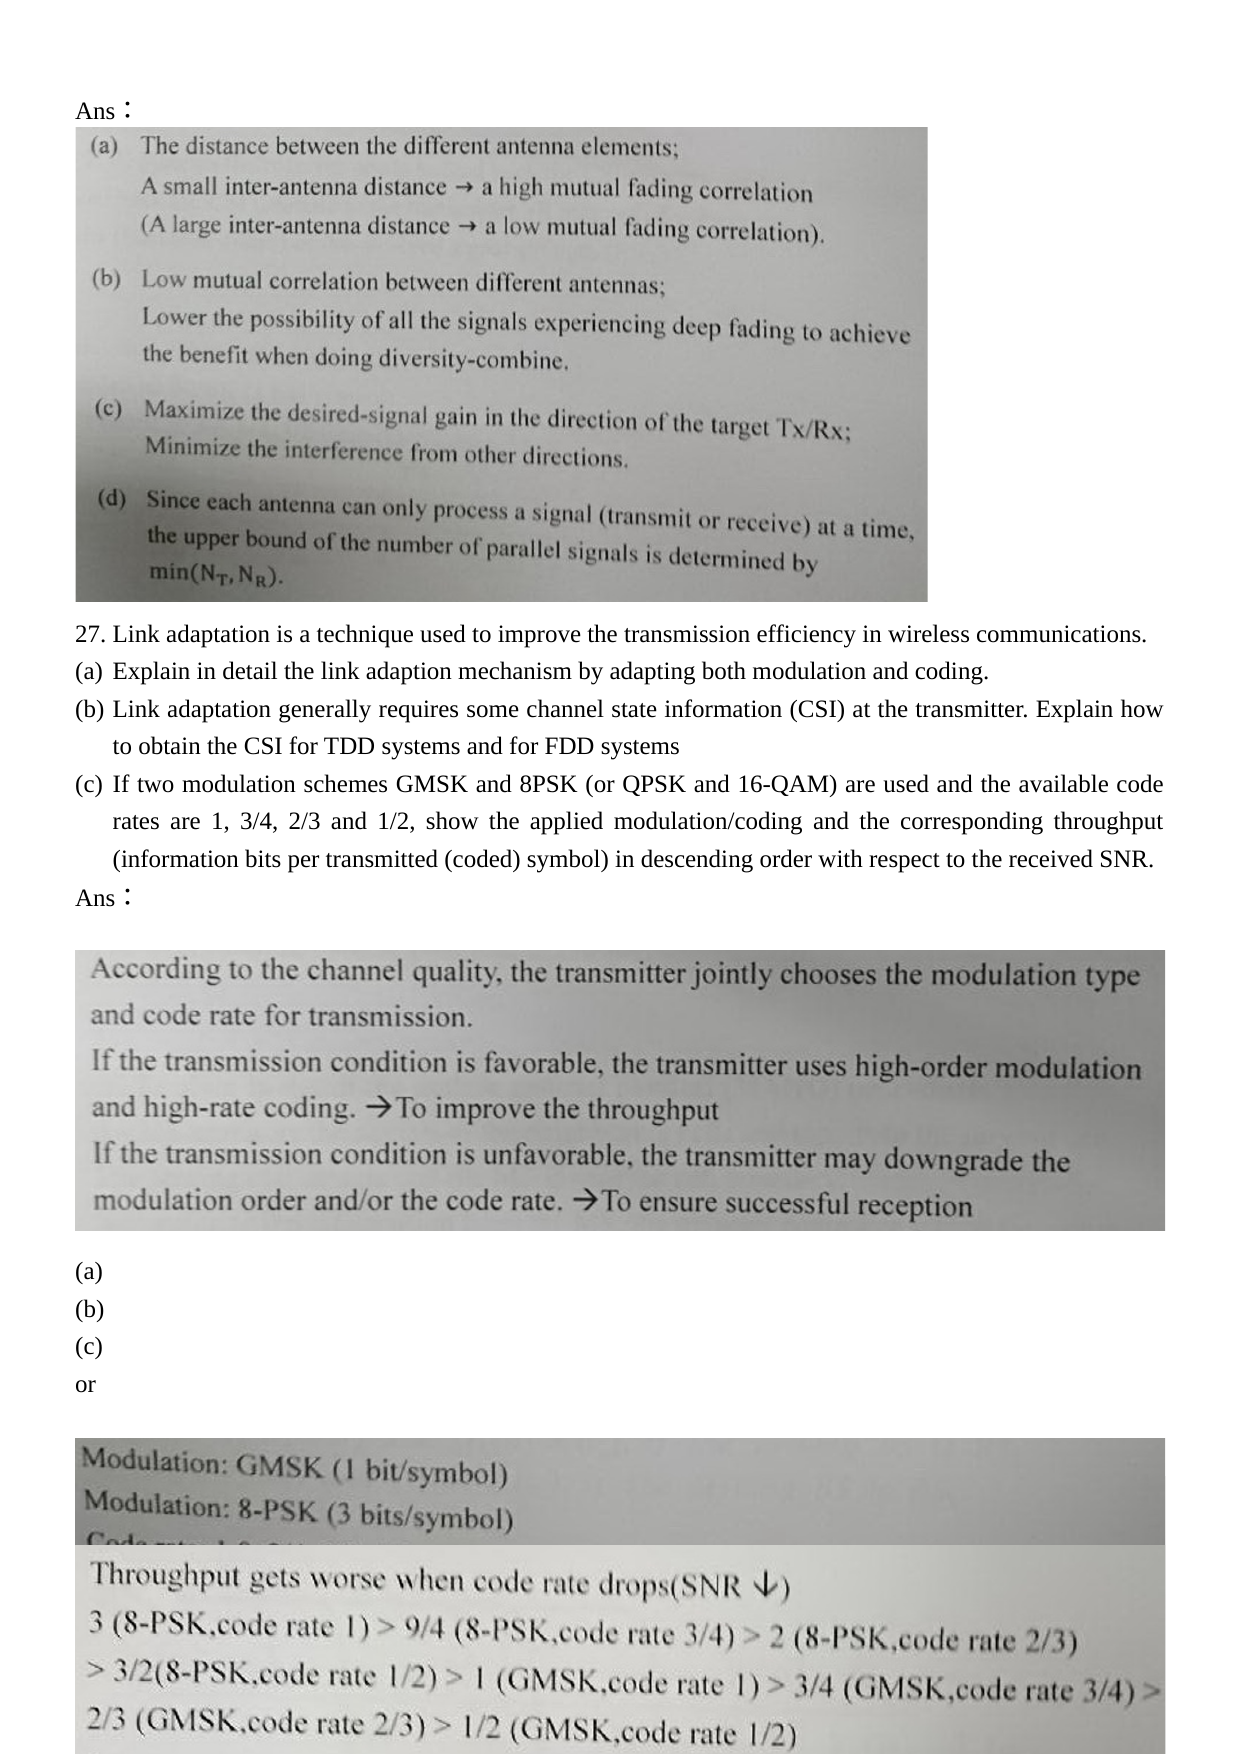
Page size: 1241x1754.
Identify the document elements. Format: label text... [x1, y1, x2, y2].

text Ans： [75, 89, 1165, 127]
picture [75, 1438, 1166, 1754]
text or [75, 1364, 1165, 1402]
picture [75, 950, 1166, 1231]
text Ans： [75, 877, 1165, 914]
list Link adaptation generally requires some channel state information (CSI) at the transmitter. Explain how to obtain the CSI for TDD systems and for FDD systems [75, 689, 1165, 764]
picture [75, 127, 928, 602]
list If two modulation schemes GMSK and 8PSK (or QPSK and 16-QAM) are used and the available code rates are 1, 3/4, 2/3 and 1/2, show the applied modulation/coding and the corresponding throughput (information bits per transmitted (coded) symbol) in descending order with respect to the received SNR. [75, 764, 1165, 877]
list Explain in detail the link adaption mechanism by adapting both modulation and coding. [75, 652, 1165, 689]
